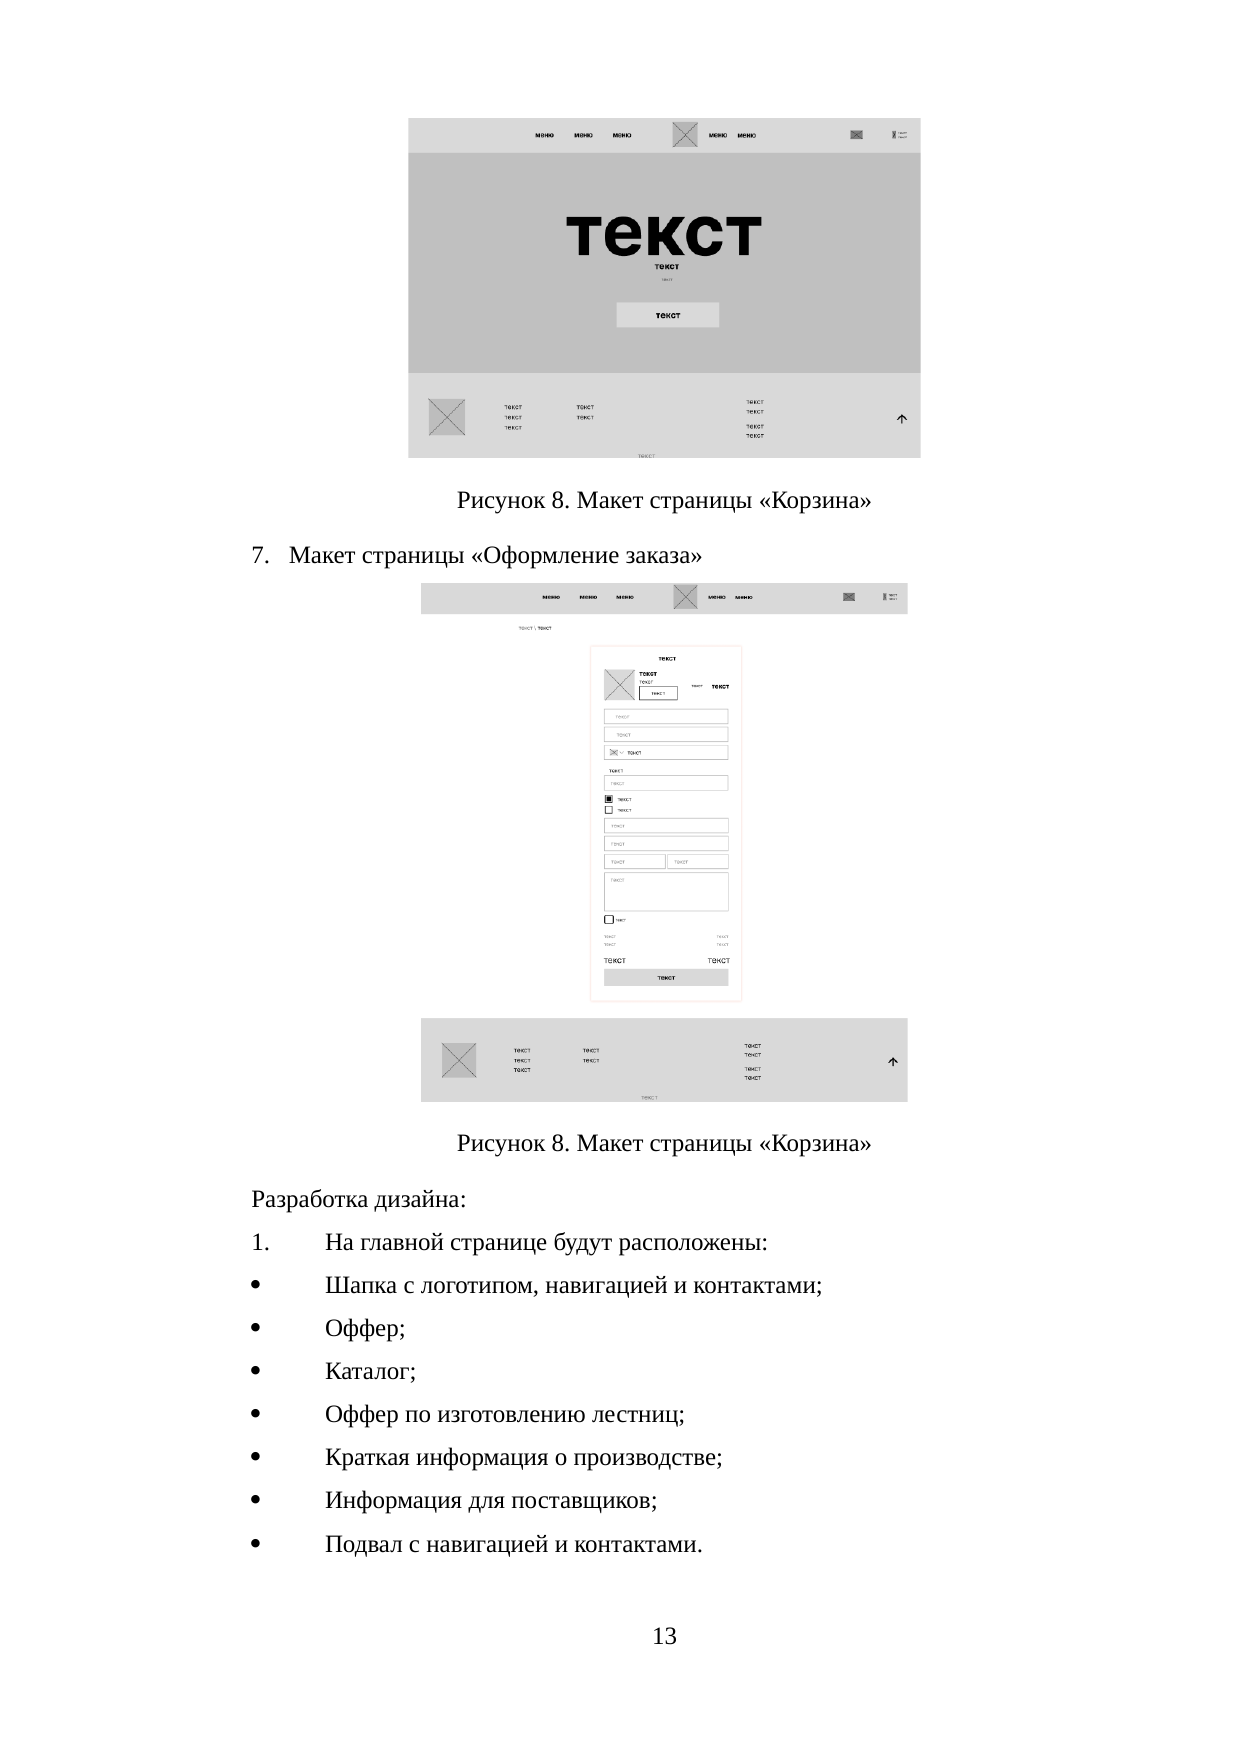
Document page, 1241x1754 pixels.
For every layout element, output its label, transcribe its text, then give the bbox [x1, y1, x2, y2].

list Информация для поставщиков; [177, 1486, 1152, 1514]
list Подвал с навигацией и контактами. [177, 1529, 1152, 1557]
list Шапка с логотипом, навигацией и контактами; [177, 1270, 1152, 1299]
text Рисунок 8. Макет страницы «Корзина» [177, 1128, 1152, 1157]
picture [408, 118, 921, 458]
list На главной странице будут расположены: [177, 1227, 1152, 1256]
text Разработка дизайна: [177, 1184, 1152, 1212]
list Оффер; [177, 1313, 1152, 1342]
text Рисунок 8. Макет страницы «Корзина» [177, 485, 1152, 513]
list Краткая информация о производстве; [177, 1442, 1152, 1471]
list Макет страницы «Оформление заказа» [251, 540, 1152, 569]
list Оффер по изготовлению лестниц; [177, 1399, 1152, 1428]
picture [421, 583, 908, 1102]
list Каталог; [177, 1356, 1152, 1385]
